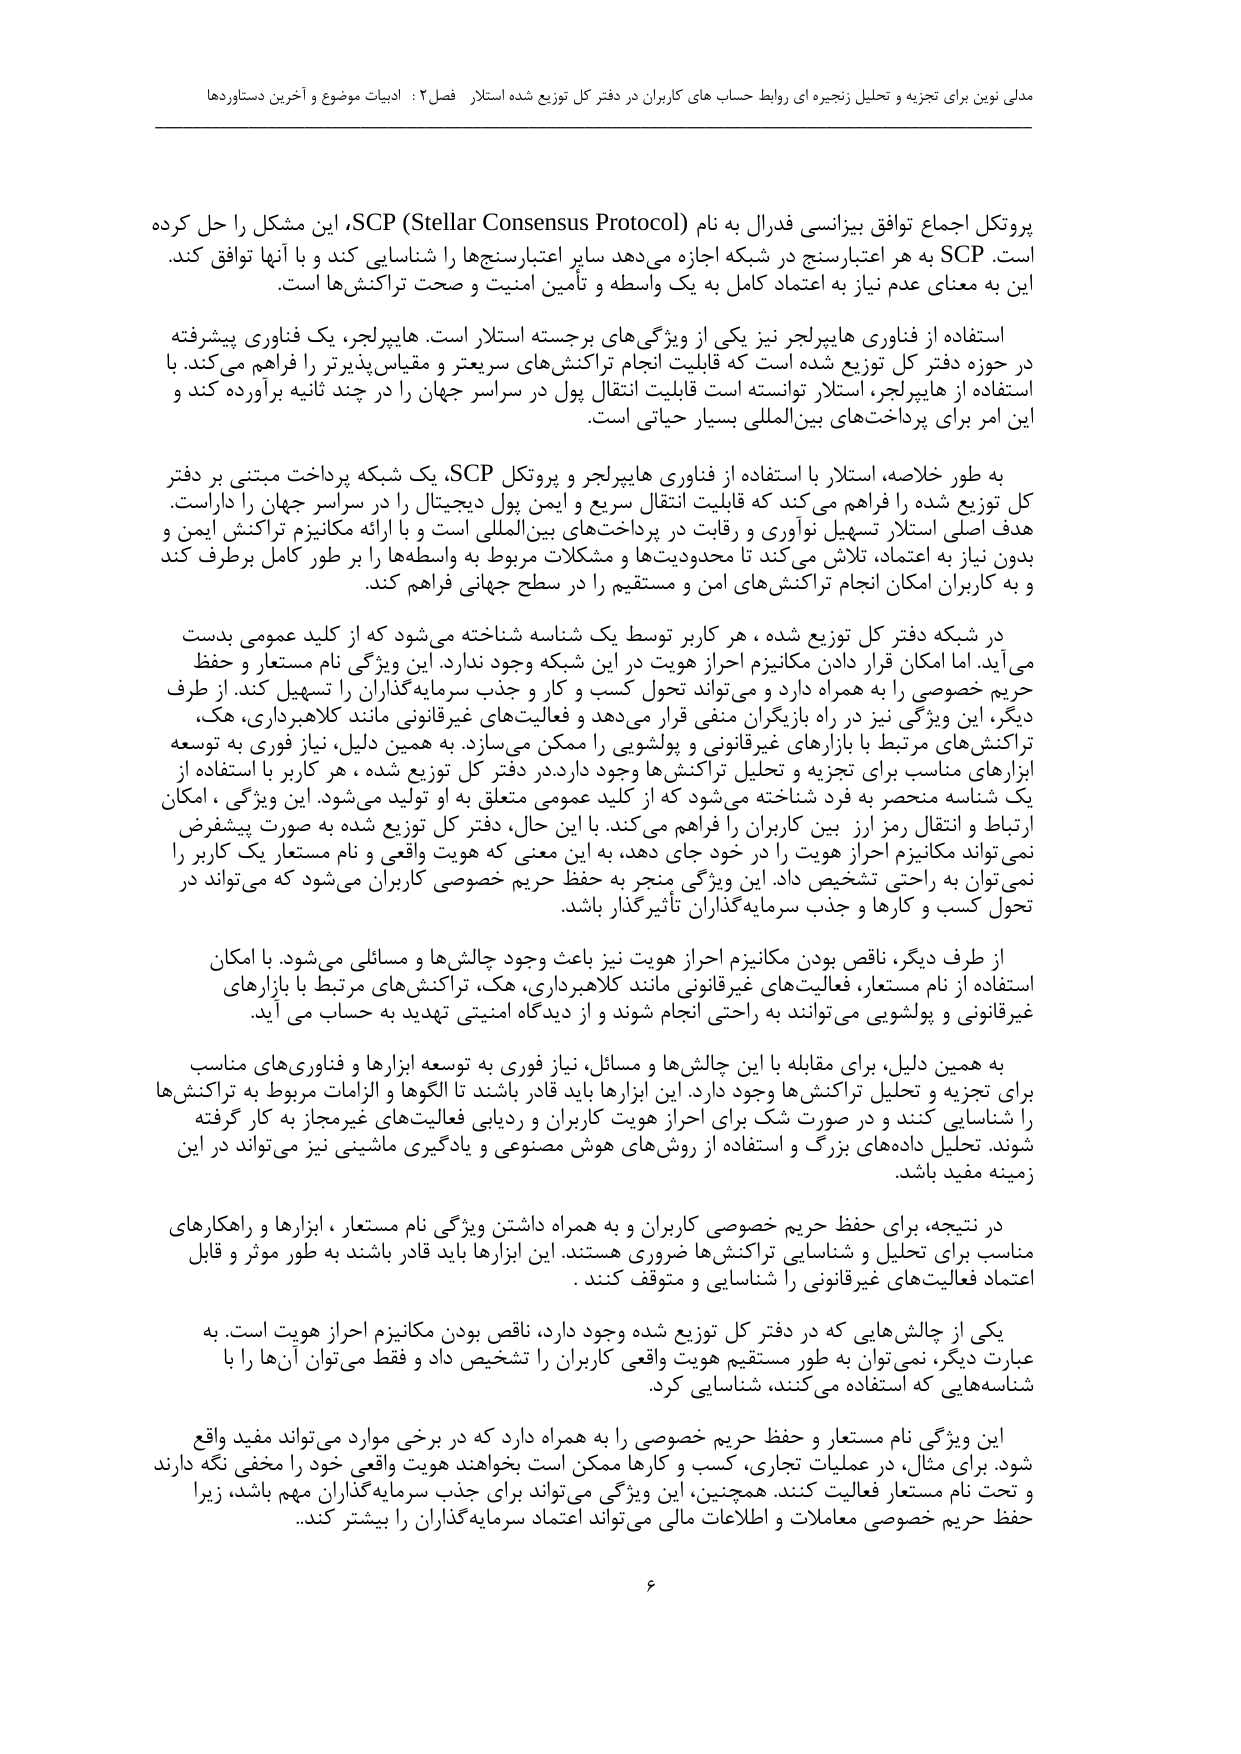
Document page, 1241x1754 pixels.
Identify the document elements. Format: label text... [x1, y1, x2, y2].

text در شبکه دفتر کل توزیع شده ، هر کاربر توسط یک شناسه شناخته می‌شود که از کلید عمومی بدست می‌آید. اما امکان قرار دادن مکانیزم احراز هویت در این شبکه وجود ندارد. این ویژگی نام مستعار و حفظ حریم خصوصی را به همراه دارد و می‌تواند تحول کسب و کار و جذب سرمایه‌گذاران را تسهیل کند. از طرف دیگر، این ویژگی نیز در راه بازیگران منفی قرار می‌دهد و فعالیت‌های غیرقانونی مانند کلاهبرداری، هک، تراکنش‌های مرتبط با بازارهای غیرقانونی و پولشویی را ممکن می‌سازد. به همین دلیل، نیاز فوری به توسعه ابزارهای مناسب برای تجزیه و تحلیل تراکنش‌ها وجود دارد.در دفتر کل توزیع شده ، هر کاربر با استفاده از یک شناسه منحصر به فرد شناخته می‌شود که از کلید عمومی متعلق به او تولید می‌شود. این ویژگی ، امکان ارتباط و انتقال رمز ارز بین کاربران را فراهم می‌کند. با این حال، دفتر کل توزیع شده به صورت پیشفرض نمی‌تواند مکانیزم احراز هویت را در خود جای دهد، به این معنی که هویت واقعی و نام مستعار یک کاربر را نمی‌توان به راحتی تشخیص داد. این ویژگی منجر به حفظ حریم خصوصی کاربران می‌شود که می‌تواند در تحول کسب و کارها و جذب سرمایه‌گذاران تأثیرگذار باشد. [147, 623, 1033, 921]
text از طرف دیگر، ناقص بودن مکانیزم احراز هویت نیز باعث وجود چالش‌ها و مسائلی می‌شود. با امکان استفاده از نام مستعار، فعالیت‌های غیرقانونی مانند کلاهبرداری، هک، تراکنش‌های مرتبط با بازارهای غیرقانونی و پولشویی می‌توانند به راحتی انجام شوند و از دیدگاه امنیتی تهدید به حساب می آید. [147, 946, 1033, 1028]
text به طور خلاصه، استلار با استفاده از فناوری هایپرلجر و پروتکل SCP، یک شبکه پرداخت مبتنی بر دفتر کل توزیع شده را فراهم می‌کند که قابلیت انتقال سریع و ایمن پول دیجیتال را در سراسر جهان را داراست. هدف اصلی استلار تسهیل نوآوری و رقابت در پرداخت‌های بین‌المللی است و با ارائه مکانیزم تراکنش ایمن و بدون نیاز به اعتماد، تلاش می‌کند تا محدودیت‌ها و مشکلات مربوط به واسطه‌ها را بر طور کامل برطرف کند و به کاربران امکان انجام تراکنش‌های امن و مستقیم را در سطح جهانی فراهم کند. [147, 458, 1033, 598]
text در نتیجه، برای حفظ حریم خصوصی کاربران و به همراه داشتن ویژگی نام مستعار ، ابزارها و راهکارهای مناسب برای تحلیل و شناسایی تراکنش‌ها ضروری هستند. این ابزارها باید قادر باشند به طور موثر و قابل اعتماد فعالیت‌های غیرقانونی را شناسایی و متوقف کنند . [147, 1213, 1033, 1294]
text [147, 207, 1033, 299]
text استفاده از فناوری هایپرلجر نیز یکی از ویژگی‌های برجسته استلار است. هایپرلجر، یک فناوری پیشرفته در حوزه دفتر کل توزیع شده است که قابلیت انجام تراکنش‌های سریعتر و مقیاس‌پذیرتر را فراهم می‌کند. با استفاده از هایپرلجر، استلار توانسته است قابلیت انتقال پول در سراسر جهان را در چند ثانیه برآورده کند و این امر برای پرداخت‌های بین‌المللی بسیار حیاتی است. [147, 324, 1033, 433]
text این ویژگی نام مستعار و حفظ حریم خصوصی را به همراه دارد که در برخی موارد می‌تواند مفید واقع شود. برای مثال، در عملیات تجاری، کسب و کارها ممکن است بخواهند هویت واقعی خود را مخفی نگه دارند و تحت نام مستعار فعالیت کنند. همچنین، این ویژگی می‌تواند برای جذب سرمایه‌گذاران مهم باشد، زیرا حفظ حریم خصوصی معاملات و اطلاعات مالی می‌تواند اعتماد سرمایه‌گذاران را بیشتر کند.. [147, 1426, 1033, 1534]
text یکی از چالش‌هایی که در دفتر کل توزیع شده وجود دارد، ناقص بودن مکانیزم احراز هویت است. به عبارت دیگر، نمی‌توان به طور مستقیم هویت واقعی کاربران را تشخیص داد و فقط می‌توان آن‌ها را با شناسه‌هایی که استفاده می‌کنند، شناسایی کرد. [147, 1319, 1033, 1401]
text به همین دلیل، برای مقابله با این چالش‌ها و مسائل، نیاز فوری به توسعه ابزارها و فناوری‌های مناسب برای تجزیه و تحلیل تراکنش‌ها وجود دارد. این ابزارها باید قادر باشند تا الگوها و الزامات مربوط به تراکنش‌ها را شناسایی کنند و در صورت شک برای احراز هویت کاربران و ردیابی فعالیت‌های غیرمجاز به کار گرفته شوند. تحلیل داده‌های بزرگ و استفاده از روش‌های هوش مصنوعی و یادگیری ماشینی نیز می‌تواند در این زمینه مفید باشد. [147, 1053, 1033, 1188]
